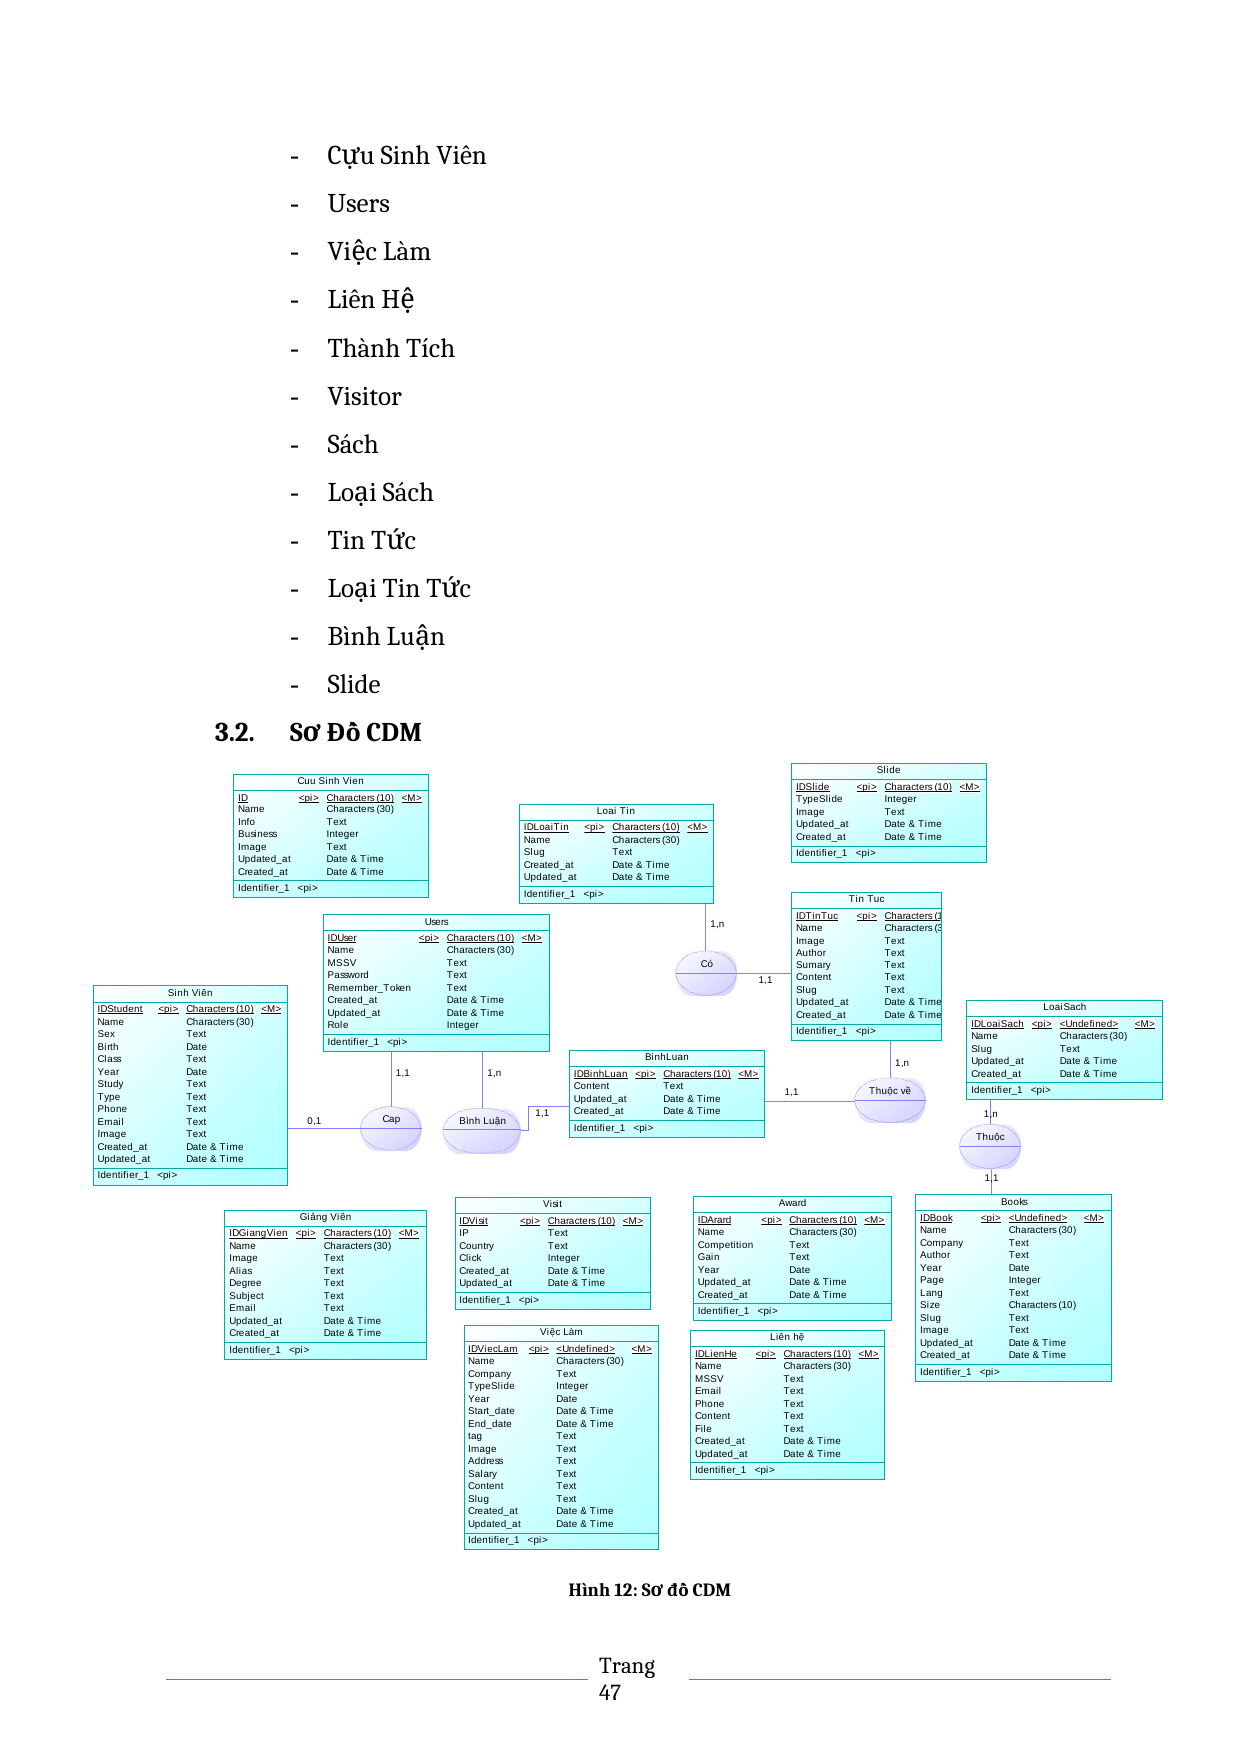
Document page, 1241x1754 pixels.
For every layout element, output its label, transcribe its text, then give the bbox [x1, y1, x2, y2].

list Users [290, 187, 1122, 219]
list Việc Làm [290, 235, 1122, 267]
list Slide [290, 668, 1122, 701]
list Thành Tích [290, 332, 1122, 364]
list Tin Tức [290, 524, 1122, 556]
list Cựu Sinh Viên [290, 139, 1122, 171]
list Liên Hệ [290, 283, 1122, 316]
text Hình 12: Sơ đồ CDM [177, 1579, 1122, 1601]
list Loại Sách [290, 476, 1122, 508]
list Sách [290, 428, 1122, 460]
list Sơ Đồ CDM [215, 717, 1122, 748]
list Bình Luận [290, 620, 1122, 652]
list Visitor [290, 380, 1122, 412]
list Loại Tin Tức [290, 572, 1122, 604]
